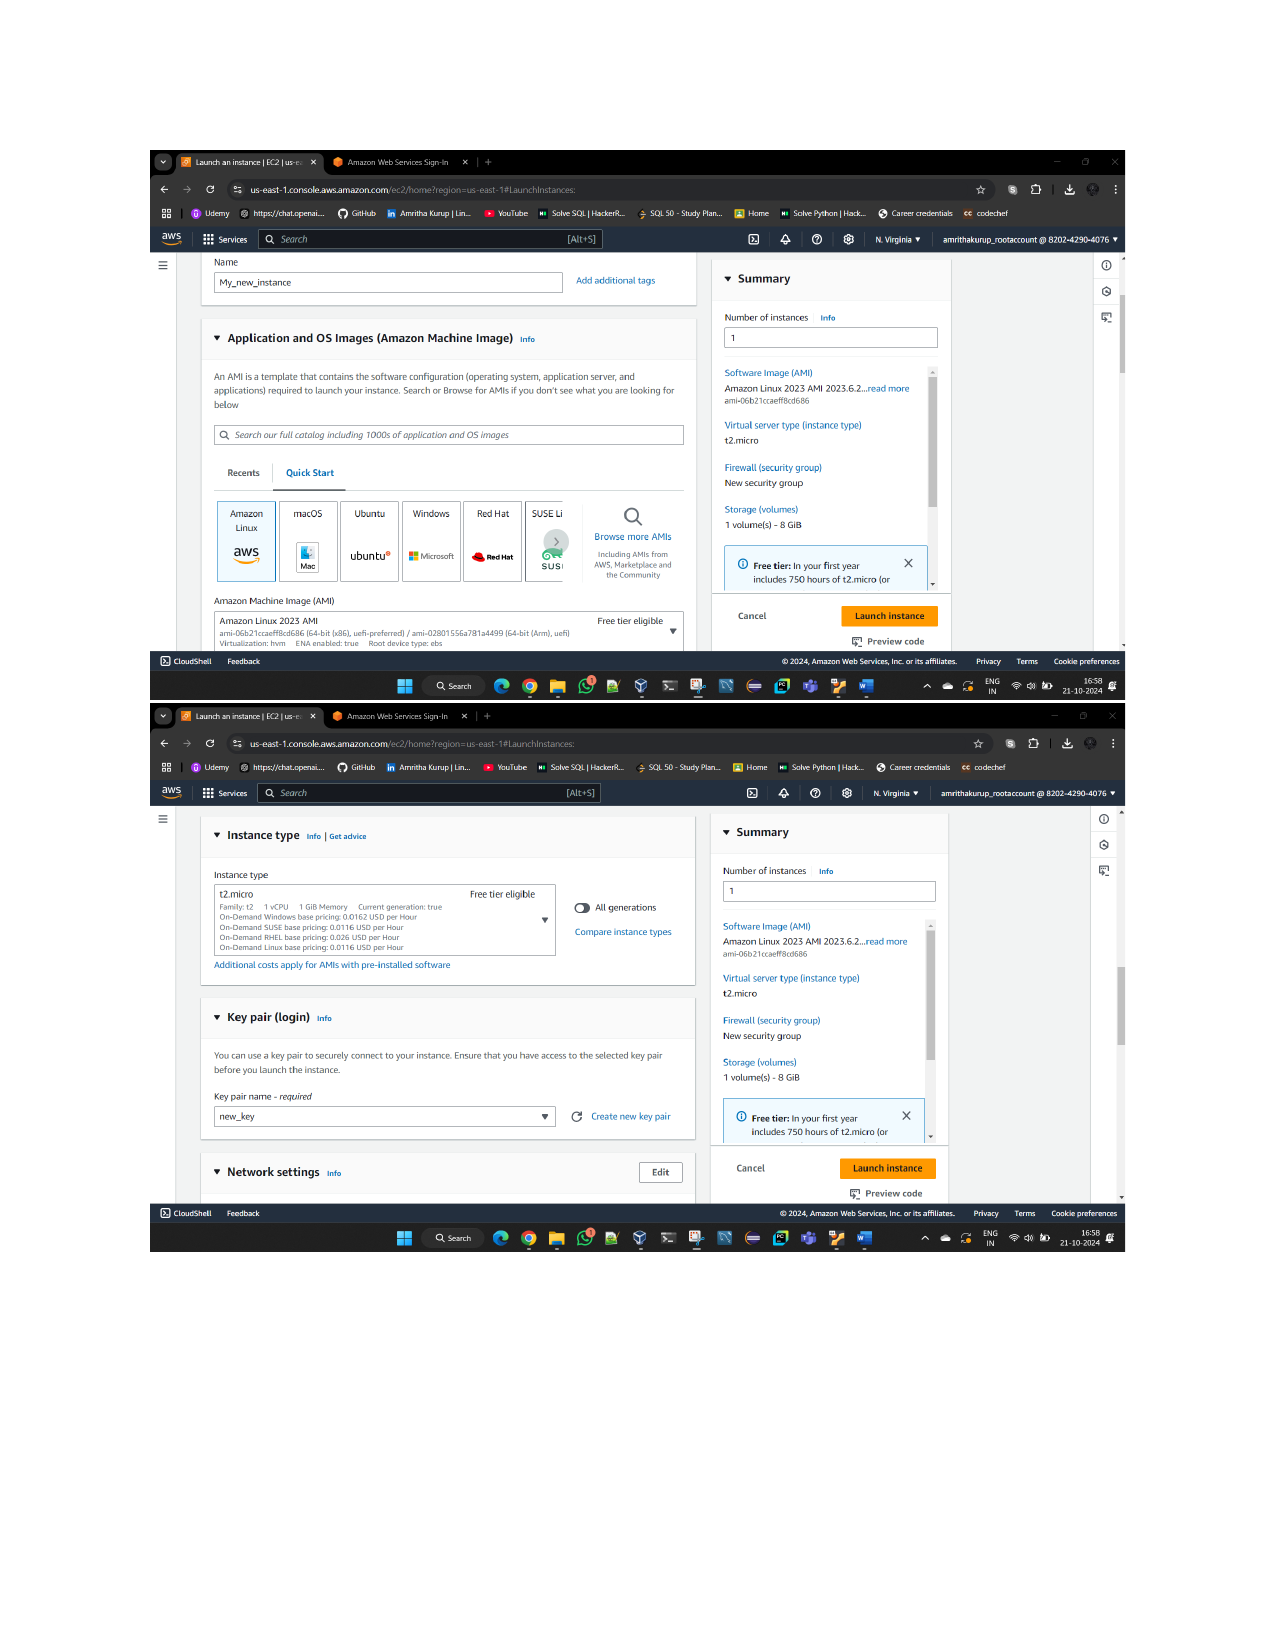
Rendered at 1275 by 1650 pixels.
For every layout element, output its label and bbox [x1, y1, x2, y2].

picture [150, 150, 1125, 700]
picture [150, 703, 1125, 1252]
